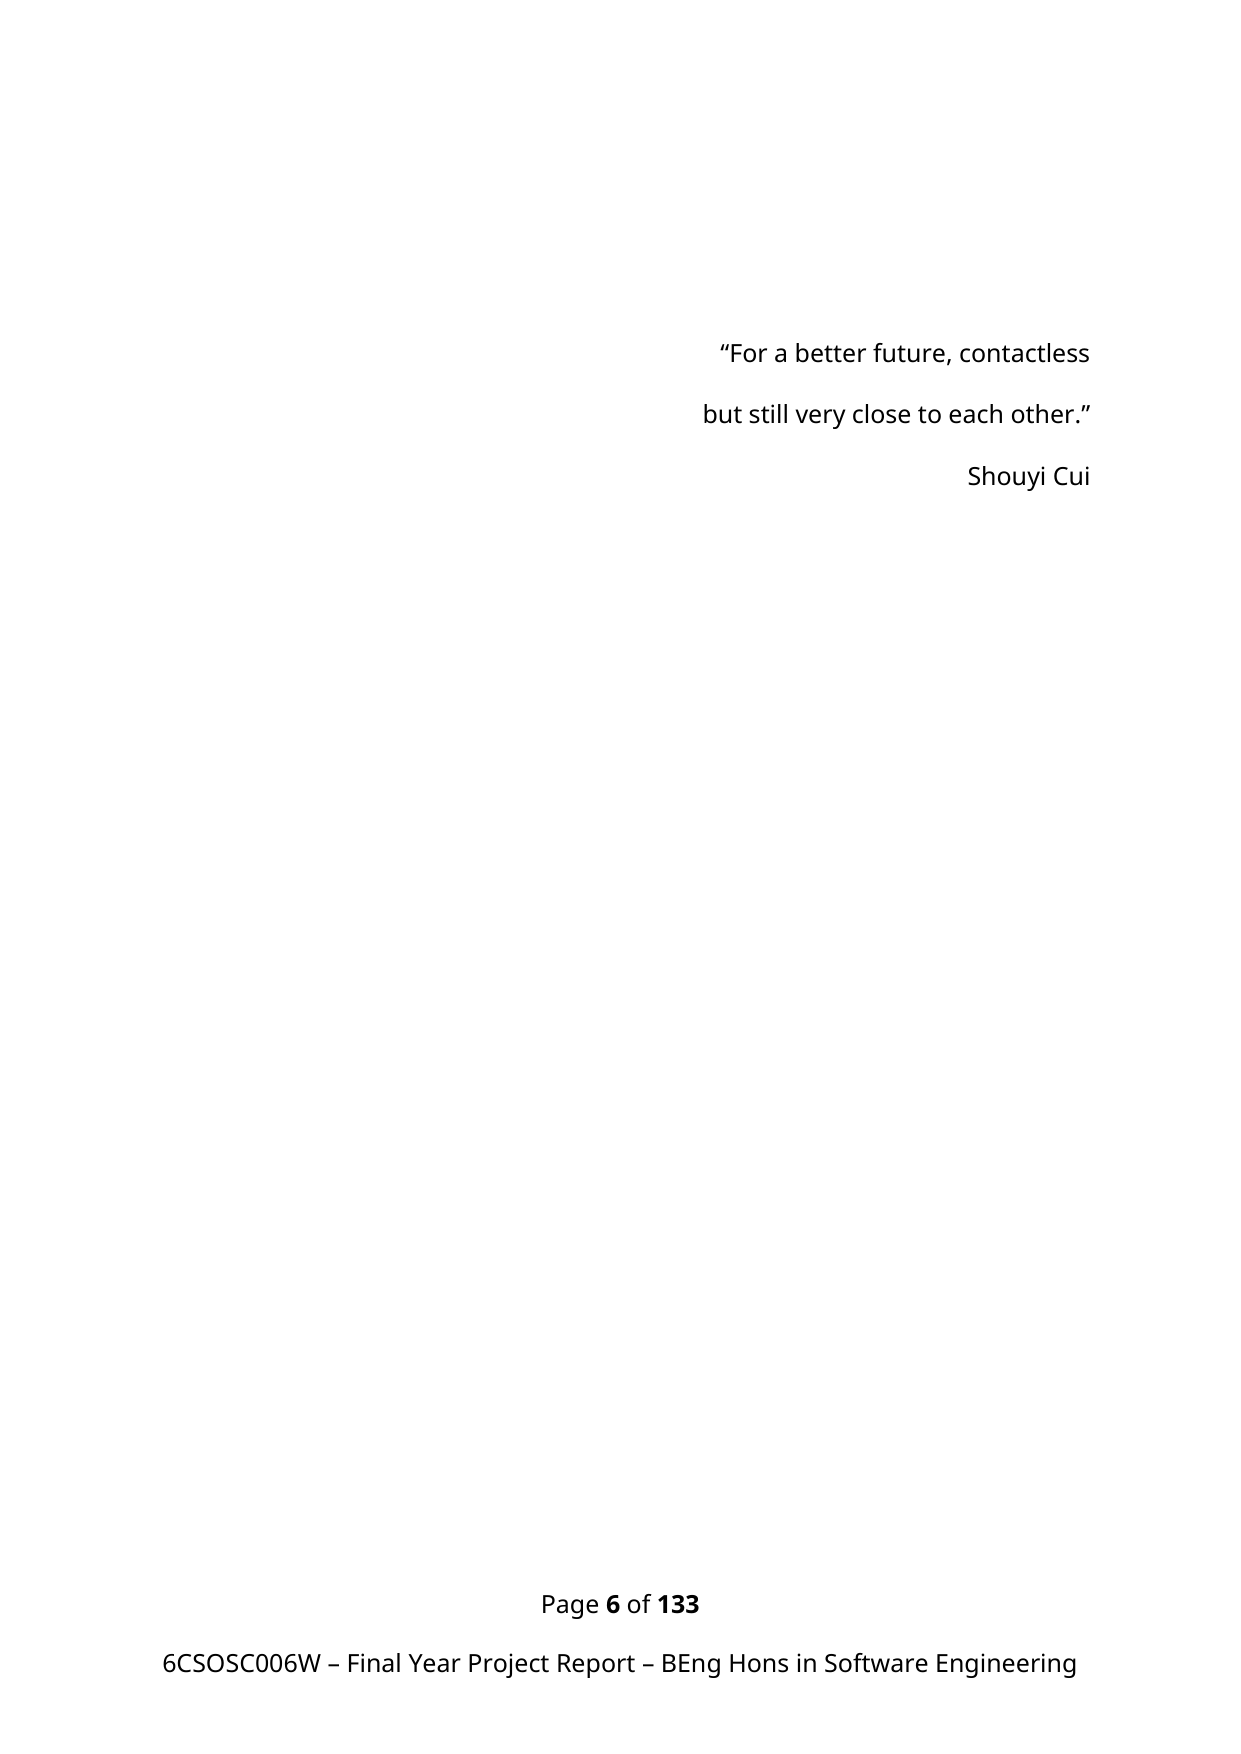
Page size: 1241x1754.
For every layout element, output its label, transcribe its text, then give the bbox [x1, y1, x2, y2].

text but still very close to each other.” [150, 397, 1090, 431]
text “For a better future, contactless [150, 335, 1090, 369]
text Shouyi Cui [150, 459, 1090, 493]
